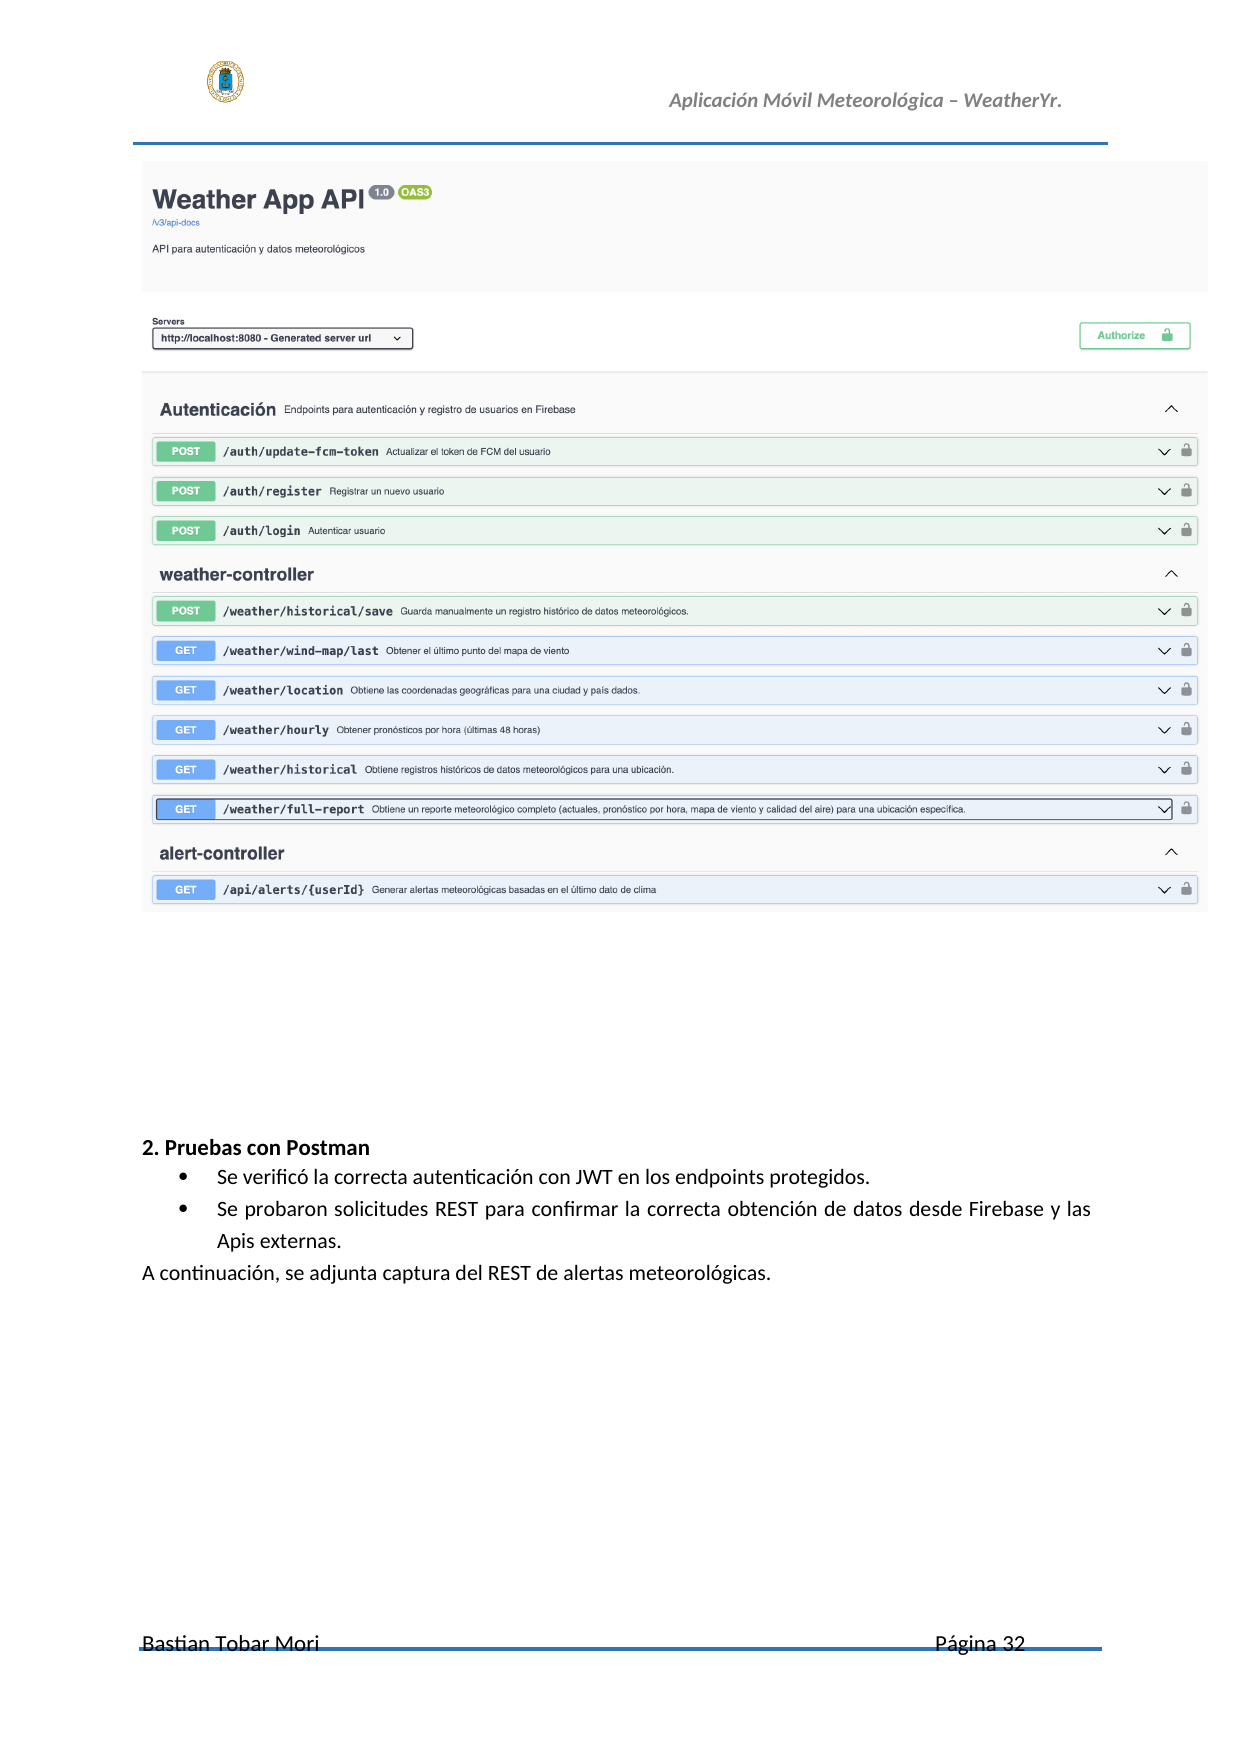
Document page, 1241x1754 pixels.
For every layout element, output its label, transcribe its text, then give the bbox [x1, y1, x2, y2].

list Se probaron solicitudes REST para confirmar la correcta obtención de datos desde Firebase y las Apis externas. [179, 1195, 1093, 1254]
list Se verificó la correcta autenticación con JWT en los endpoints protegidos. [179, 1163, 1093, 1190]
text 2. Pruebas con Postman [142, 1133, 1093, 1161]
picture [141, 161, 1208, 912]
picture [206, 58, 244, 103]
text A continuación, se adjunta captura del REST de alertas meteorológicas. [142, 1259, 1093, 1286]
